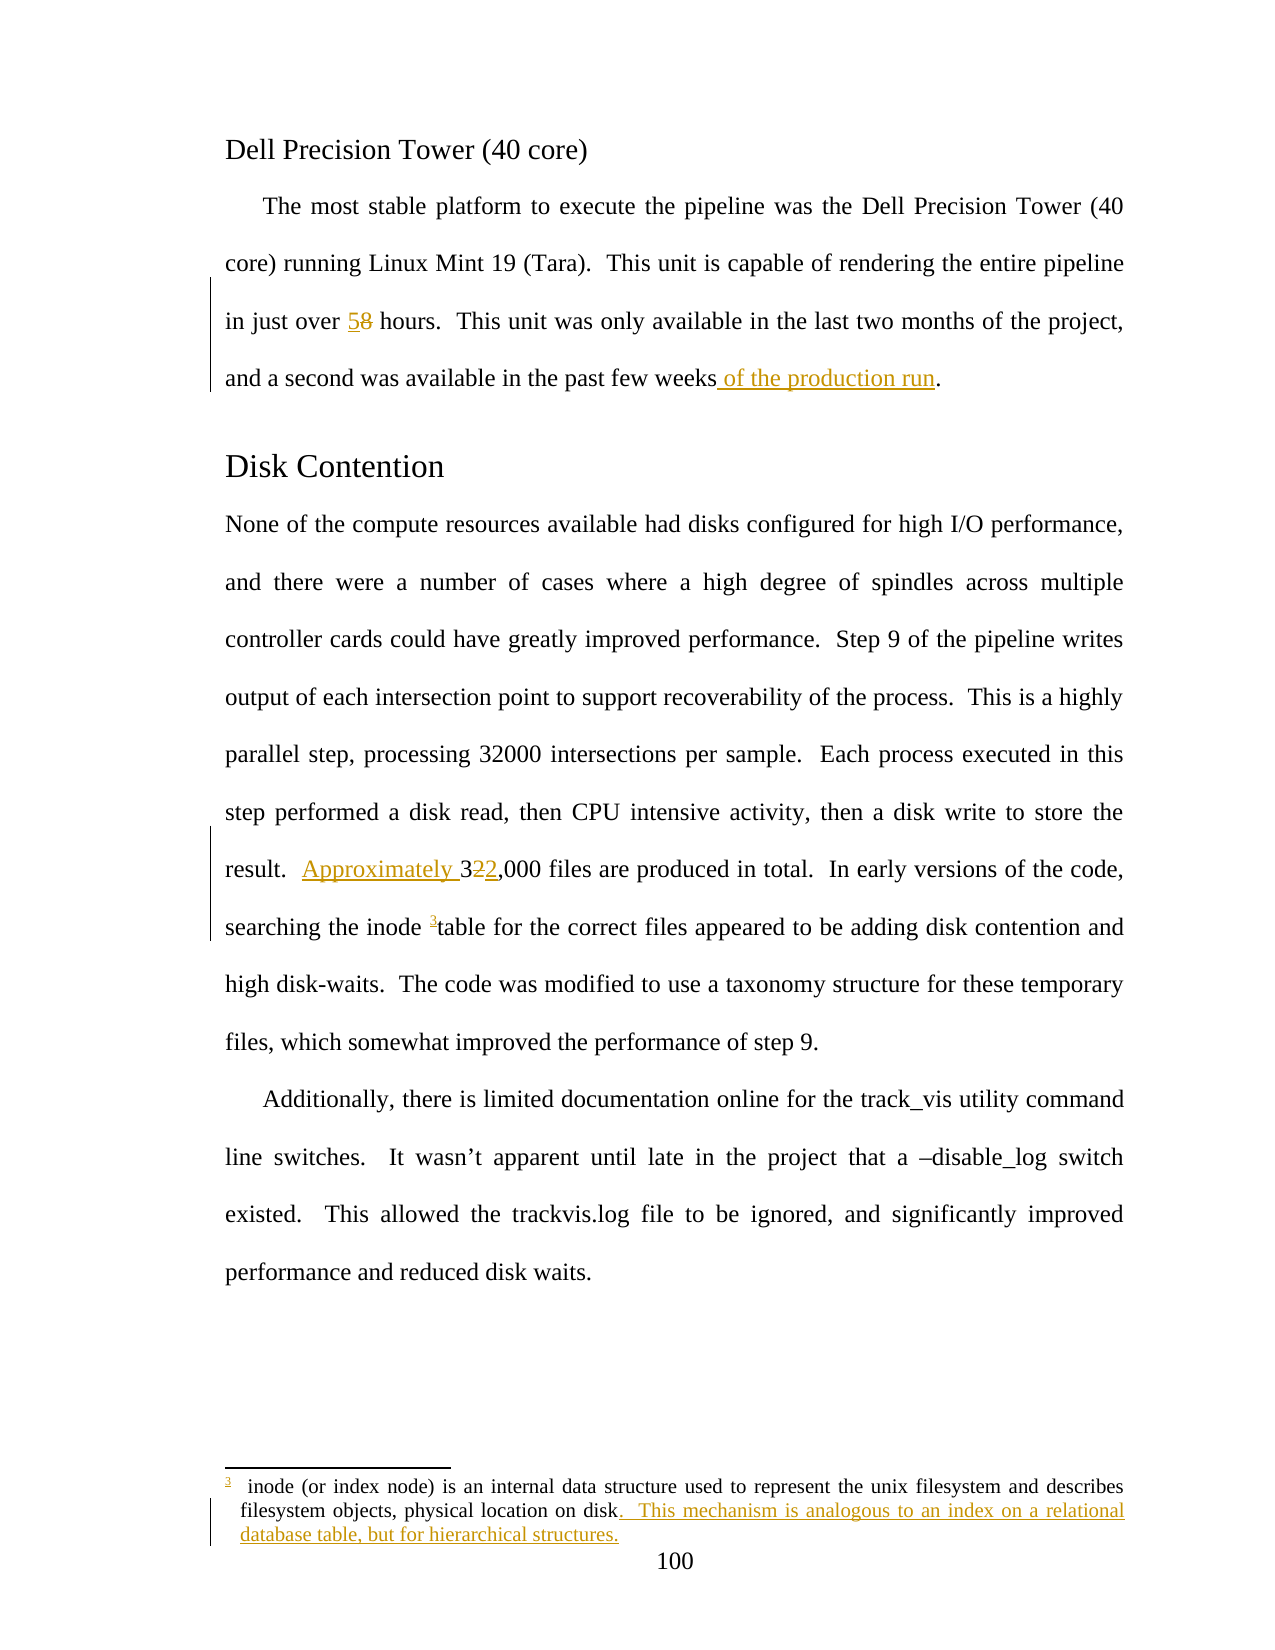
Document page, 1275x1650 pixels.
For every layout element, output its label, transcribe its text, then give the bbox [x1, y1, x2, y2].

text None of the compute resources available had disks configured for high I/O performance, and there were a number of cases where a high degree of spindles across multiple controller cards could have greatly improved performance. Step 9 of the pipeline writes output of each intersection point to support recoverability of the process. This is a highly parallel step, processing 32000 intersections per sample. Each process executed in this step performed a disk read, then CPU intensive activity, then a disk write to store the result. 3,000 files are produced in total. In early versions of the code, searching the inode table for the correct files appeared to be adding disk contention and high disk-waits. The code was modified to use a taxonomy structure for these temporary files, which somewhat improved the performance of step 9. [225, 509, 1125, 1056]
text Additionally, there is limited documentation online for the track_vis utility command line switches. It wasn’t apparent until late in the project that a –disable_log switch existed. This allowed the trackvis.log file to be ignored, and significantly improved performance and reduced disk waits. [225, 1084, 1125, 1286]
subtitle Dell Precision Tower (40 core) [225, 132, 1125, 166]
subtitle Disk Contention [225, 446, 1125, 484]
text The most stable platform to execute the pipeline was the Dell Precision Tower (40 core) running Linux Mint 19 (Tara). This unit is capable of rendering the entire pipeline in just over hours. This unit was only available in the last two months of the project, and a second was available in the past few weeks. [225, 191, 1125, 392]
